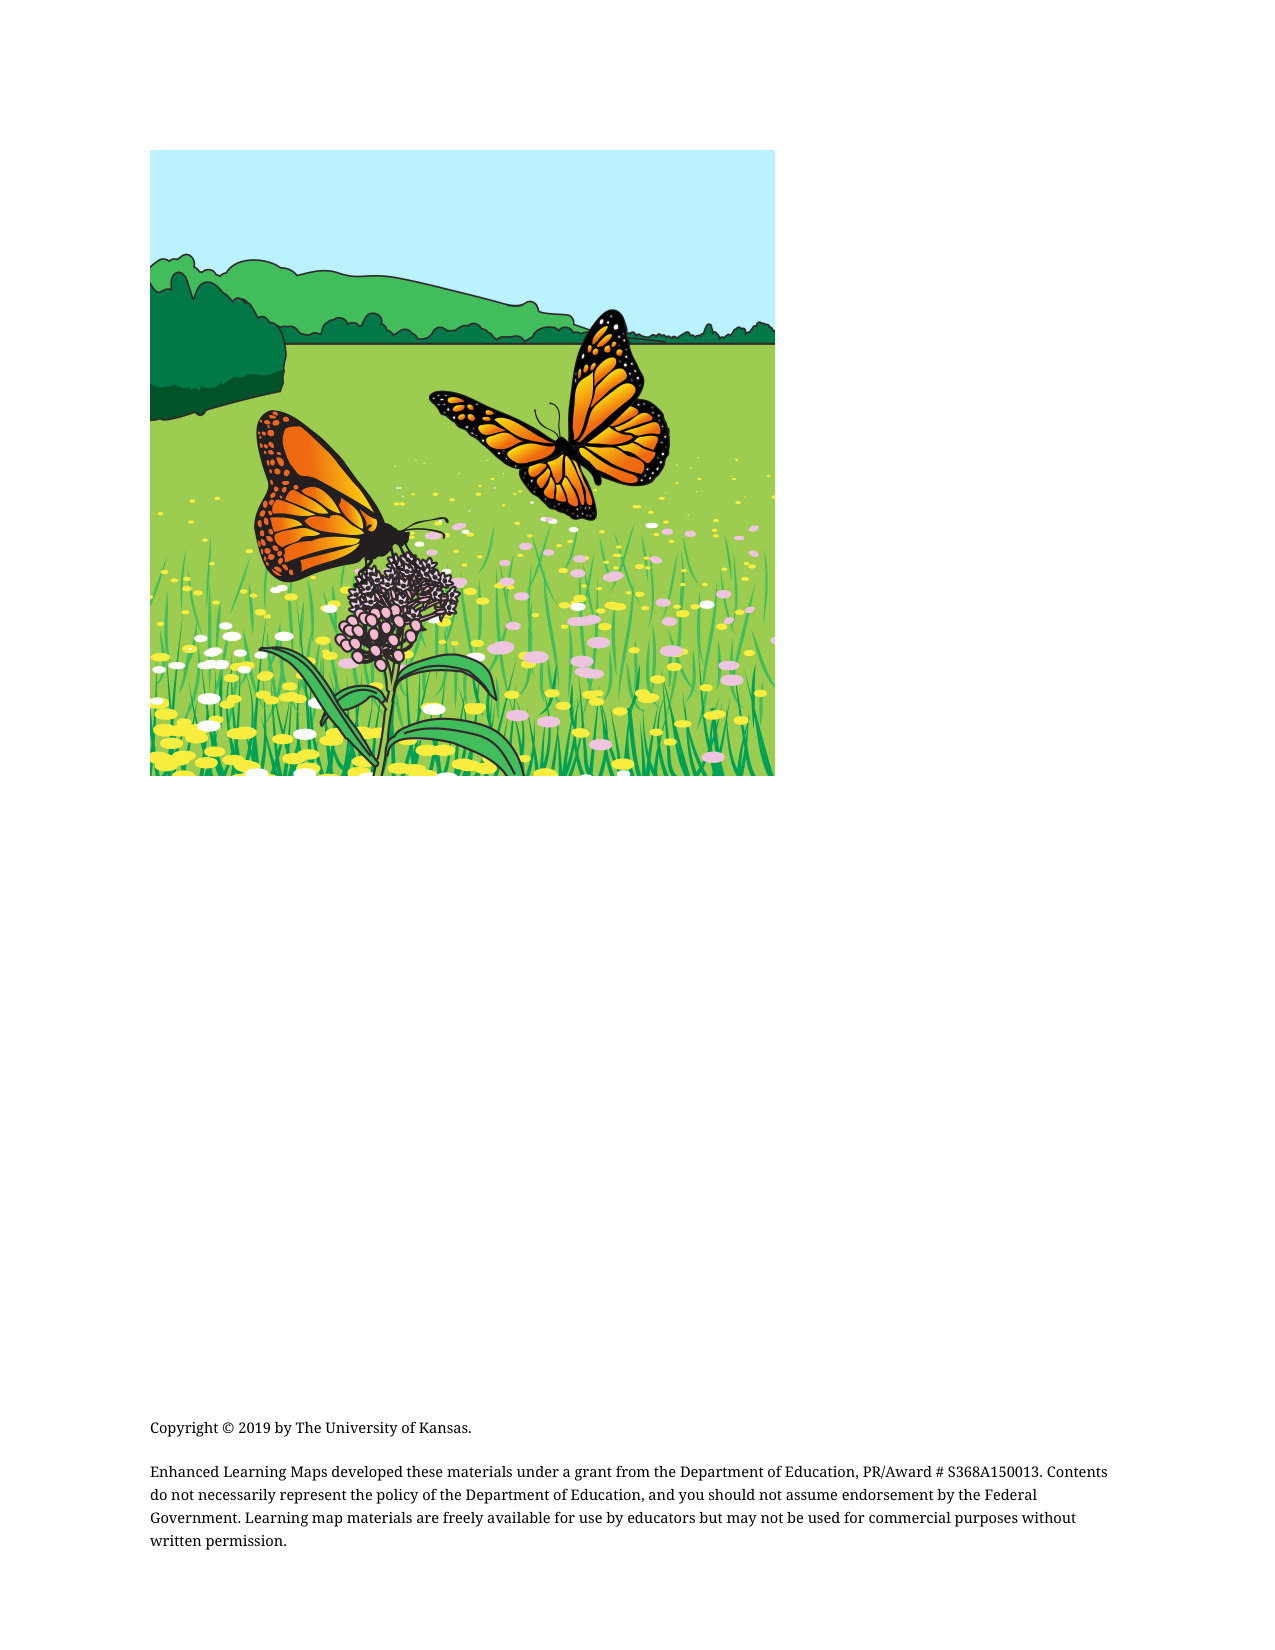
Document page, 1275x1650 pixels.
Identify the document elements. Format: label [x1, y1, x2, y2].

picture [150, 150, 776, 776]
